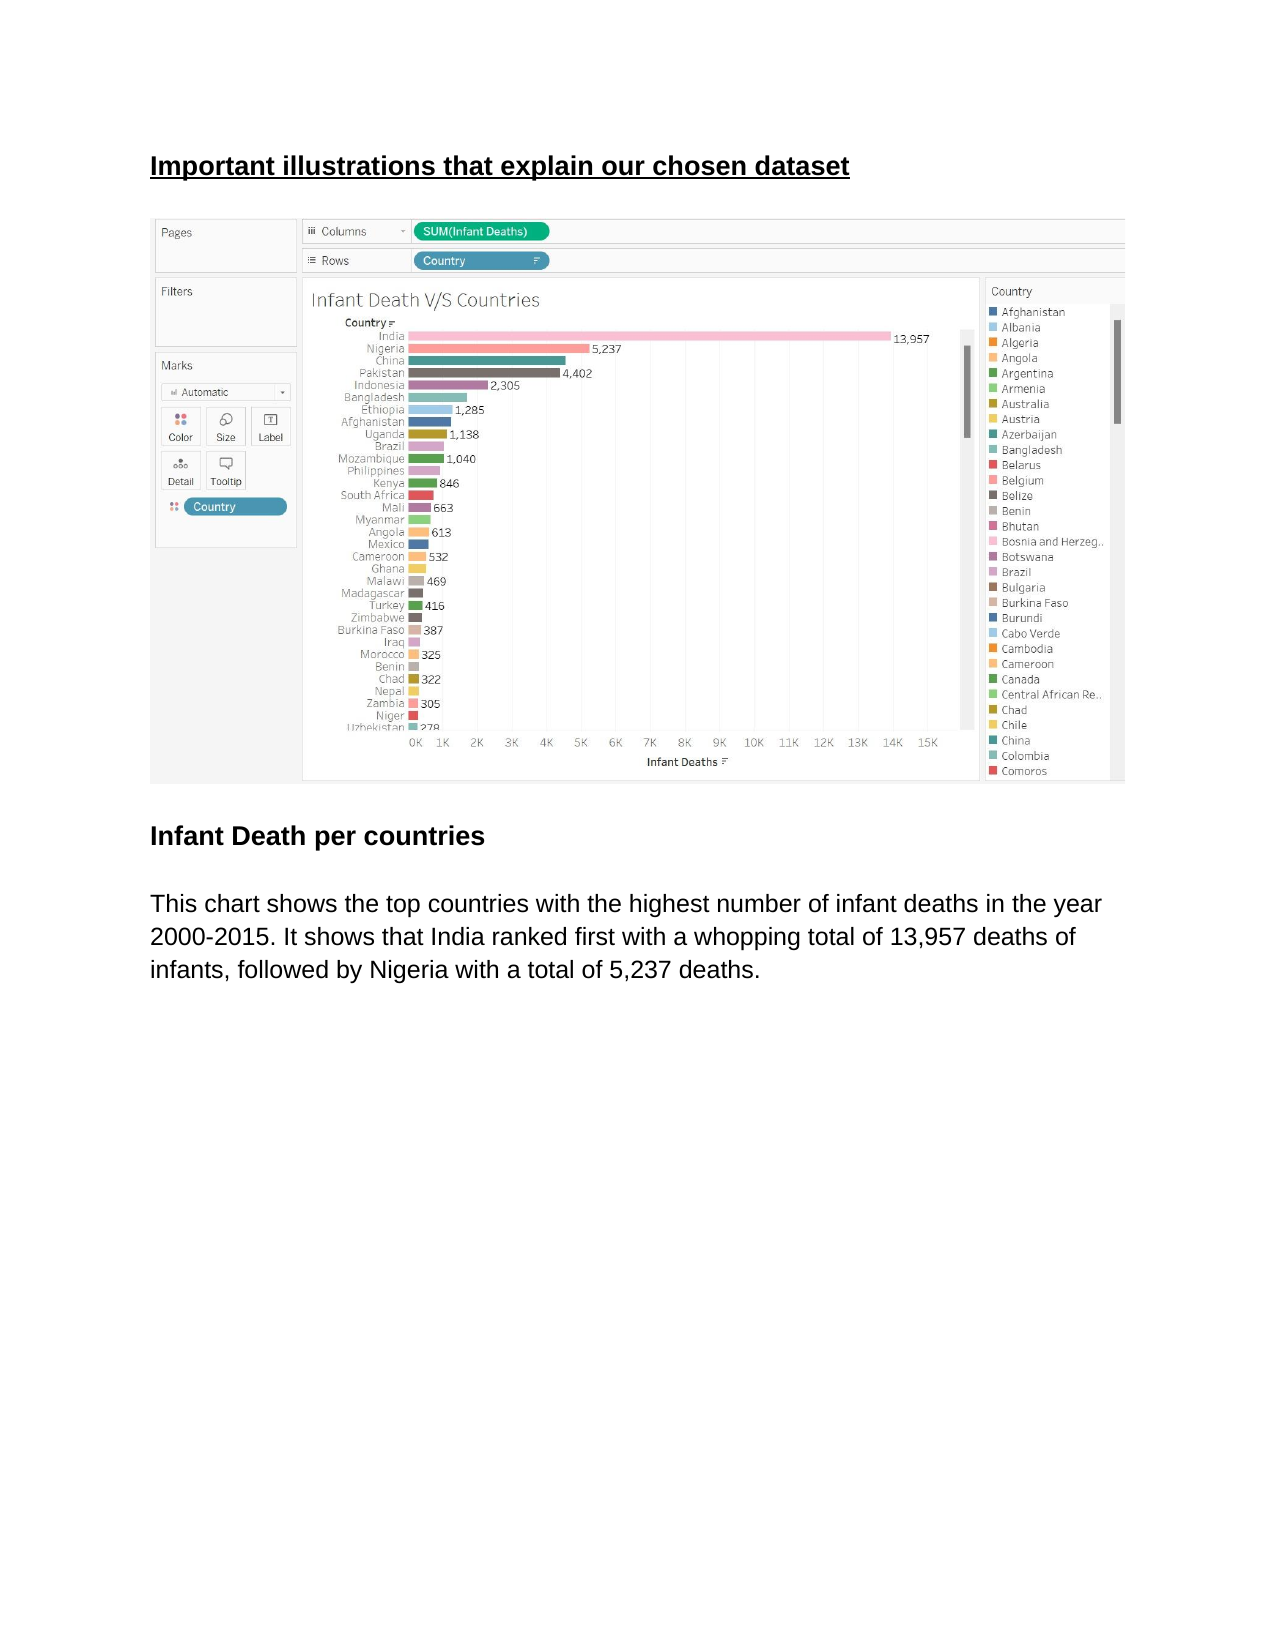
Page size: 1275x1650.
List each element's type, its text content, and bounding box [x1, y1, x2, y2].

text This chart shows the top countries with the highest number of infant deaths in the year 2000-2015. It shows that India ranked first with a whopping total of 13,957 deaths of infants, followed by Nigeria with a total of 5,237 deaths. [150, 889, 1125, 984]
text Important illustrations that explain our chosen dataset [150, 150, 1125, 181]
picture [150, 218, 1125, 784]
text Infant Death per countries [150, 820, 1125, 852]
